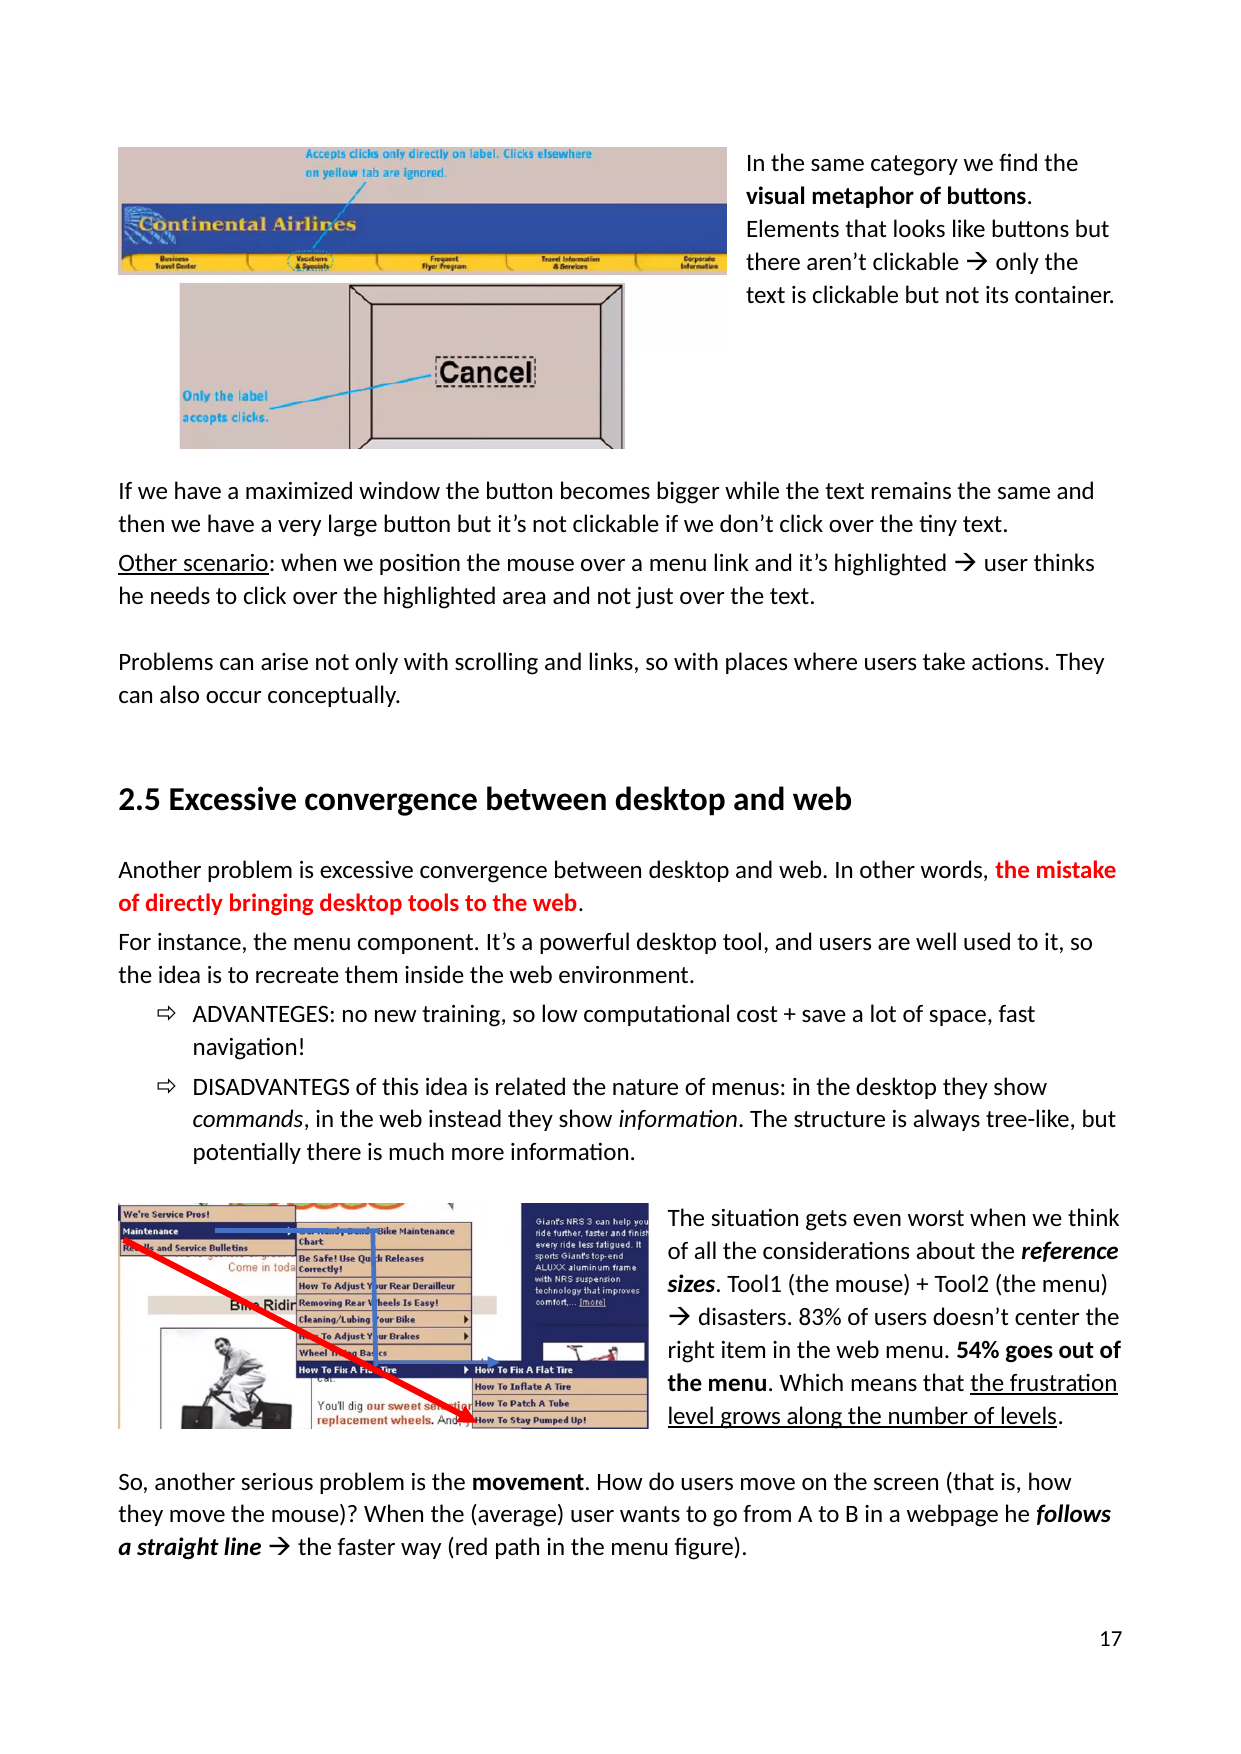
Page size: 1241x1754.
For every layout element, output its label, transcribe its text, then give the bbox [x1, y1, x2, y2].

list DISADVANTEGS of this idea is related the nature of menus: in the desktop they show commands, in the web instead they show information. The structure is always tree-like, but potentially there is much more information. [155, 1071, 1122, 1167]
text Another problem is excessive convergence between desktop and web. In other words, the mistake of directly bringing desktop tools to the web. [118, 854, 1122, 918]
picture [118, 147, 727, 449]
text For instance, the menu component. It’s a powerful desktop tool, and users are well used to it, so the idea is to recreate them inside the web environment. [118, 927, 1122, 990]
subtitle 2.5 Excessive convergence between desktop and web [118, 778, 1122, 818]
text So, another serious problem is the movement. How do users move on the screen (that is, how they move the mouse)? When the (average) user wants to go from A to B in a webpage he follows a straight line the faster way (red path in the menu figure). [118, 1466, 1122, 1562]
picture [118, 1203, 649, 1429]
text Problems can arise not only with scrolling and links, so with places where users take actions. They can also occur conceptually. [118, 646, 1122, 709]
text In the same category we find the visual metaphor of buttons. Elements that looks like buttons but there aren’t clickable only the text is clickable but not its container. [727, 148, 1122, 310]
text If we have a maximized window the button becomes bigger while the text remains the same and then we have a very large button but it’s not clickable if we don’t click over the tiny text. [118, 475, 1122, 538]
list ADVANTEGES: no new training, so low computational cost + save a lot of space, fast navigation! [155, 999, 1122, 1062]
text Other scenario: when we position the mouse over a menu link and it’s highlighted user thinks he needs to click over the highlighted area and not just over the text. [118, 547, 1122, 611]
